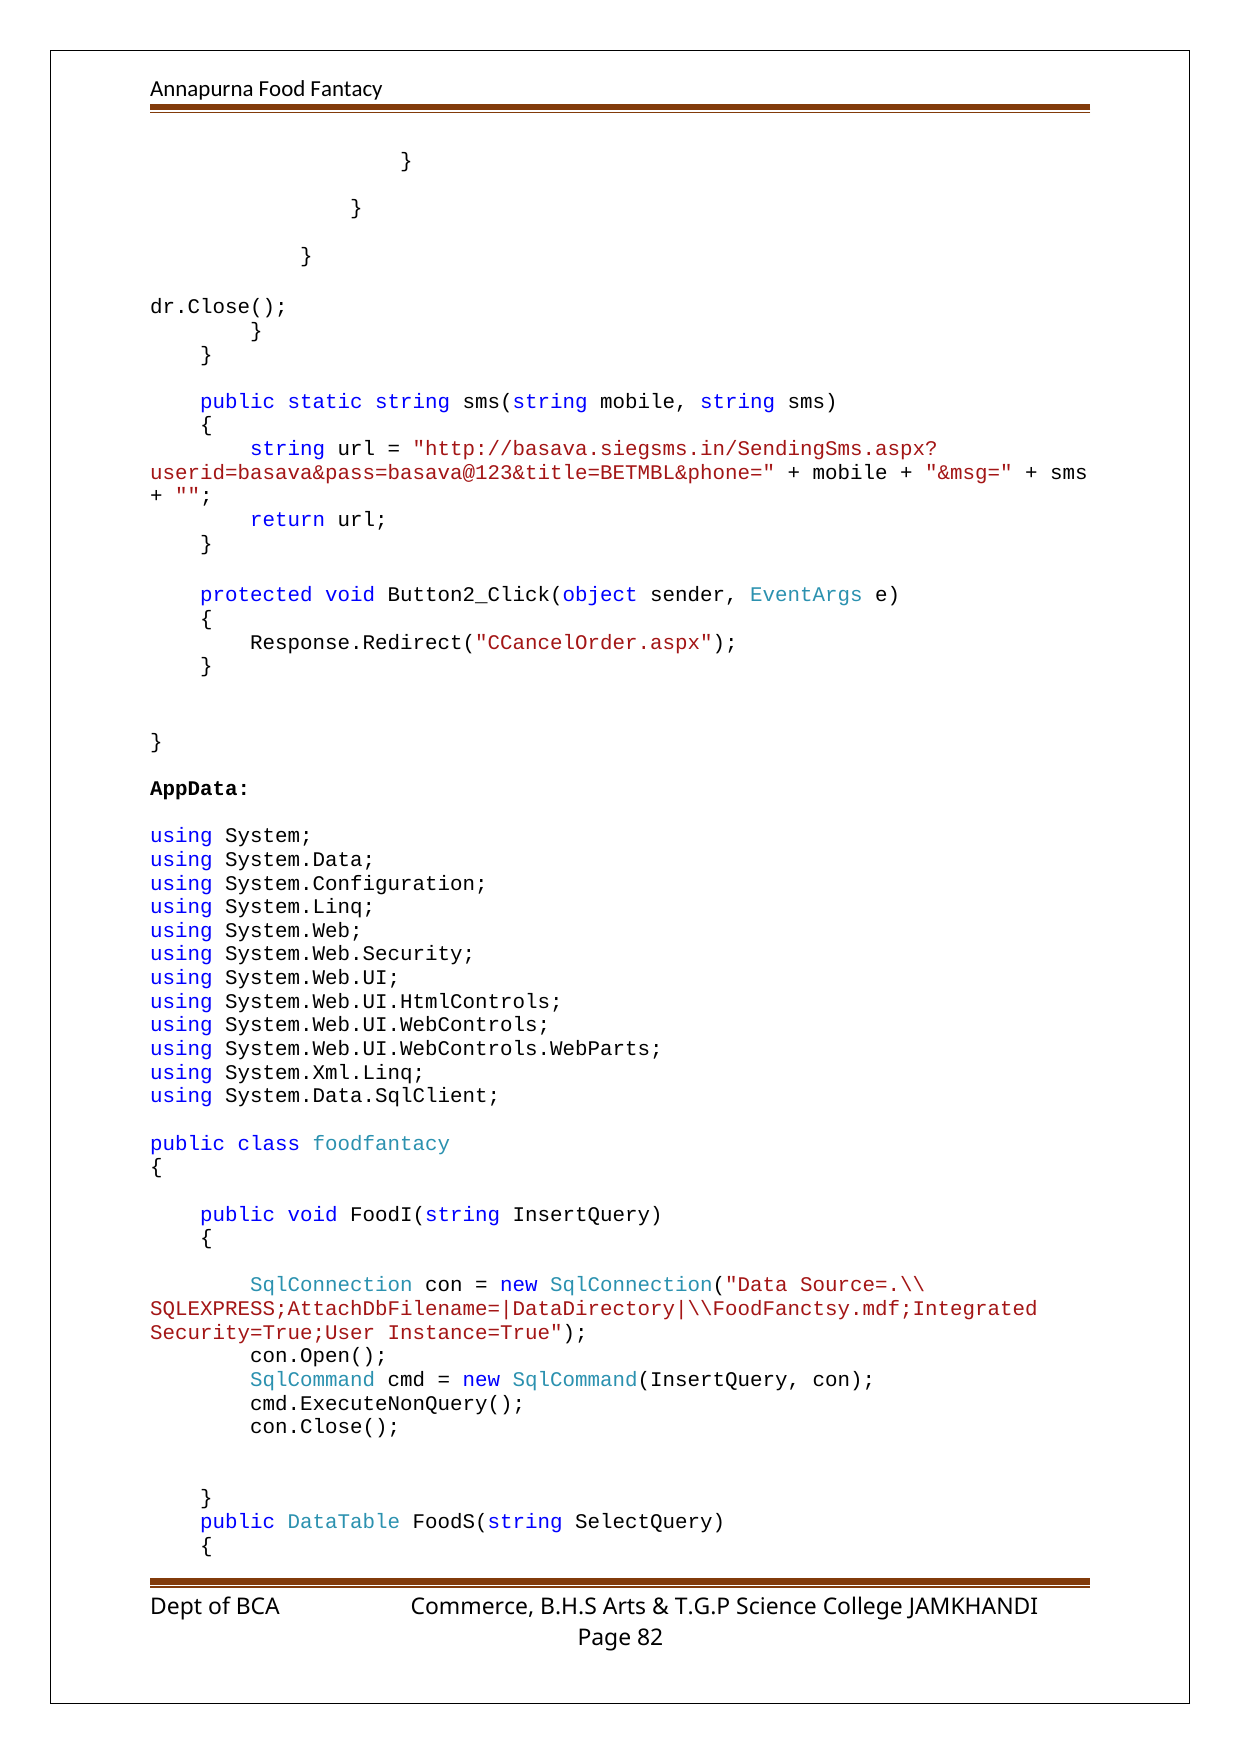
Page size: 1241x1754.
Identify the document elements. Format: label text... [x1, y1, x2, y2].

text { [150, 414, 1090, 438]
text using System.Web; [150, 920, 1090, 943]
text } [150, 655, 1090, 679]
text } [150, 150, 1090, 174]
text using System.Web.UI.WebControls; [150, 1014, 1090, 1038]
text using System.Web.Security; [150, 943, 1090, 967]
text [150, 1274, 1090, 1345]
text con.Open(); [150, 1345, 1090, 1369]
text Response.Redirect("CCancelOrder.aspx"); [150, 632, 1090, 655]
text } [150, 244, 1090, 268]
text { [150, 608, 1090, 632]
text using System.Web.UI.WebControls.WebParts; [150, 1038, 1090, 1062]
text } [150, 1487, 1090, 1511]
text } [150, 343, 1090, 367]
text } [150, 533, 1090, 556]
text dr.Close(); [150, 296, 1090, 320]
text public static string sms(string mobile, string sms) [150, 391, 1090, 414]
text } [150, 320, 1090, 343]
text using System.Web.UI; [150, 967, 1090, 991]
text string url = "http://basava.siegsms.in/SendingSms.aspx?userid=basava&pass=basava@123&title=BETMBL&phone=" + mobile + "&msg=" + sms + ""; [150, 438, 1090, 509]
text { [150, 1156, 1090, 1180]
text con.Close(); [150, 1416, 1090, 1440]
text using System.Configuration; [150, 872, 1090, 896]
text public void FoodI(string InsertQuery) [150, 1203, 1090, 1227]
text { [150, 1227, 1090, 1251]
text SqlCommand cmd = new SqlCommand(InsertQuery, con); [150, 1369, 1090, 1393]
text using System.Xml.Linq; [150, 1062, 1090, 1085]
text using System; [150, 825, 1090, 849]
text public class foodfantacy [150, 1133, 1090, 1156]
text } [150, 197, 1090, 221]
text protected void Button2_Click(object sender, EventArgs e) [150, 584, 1090, 608]
text } [150, 731, 1090, 754]
text public DataTable FoodS(string SelectQuery) [150, 1511, 1090, 1534]
text using System.Web.UI.HtmlControls; [150, 991, 1090, 1014]
text return url; [150, 509, 1090, 533]
text using System.Data; [150, 849, 1090, 872]
text using System.Linq; [150, 896, 1090, 920]
text using System.Data.SqlClient; [150, 1085, 1090, 1109]
text { [150, 1534, 1090, 1558]
text cmd.ExecuteNonQuery(); [150, 1393, 1090, 1416]
text AppData: [150, 778, 1090, 802]
